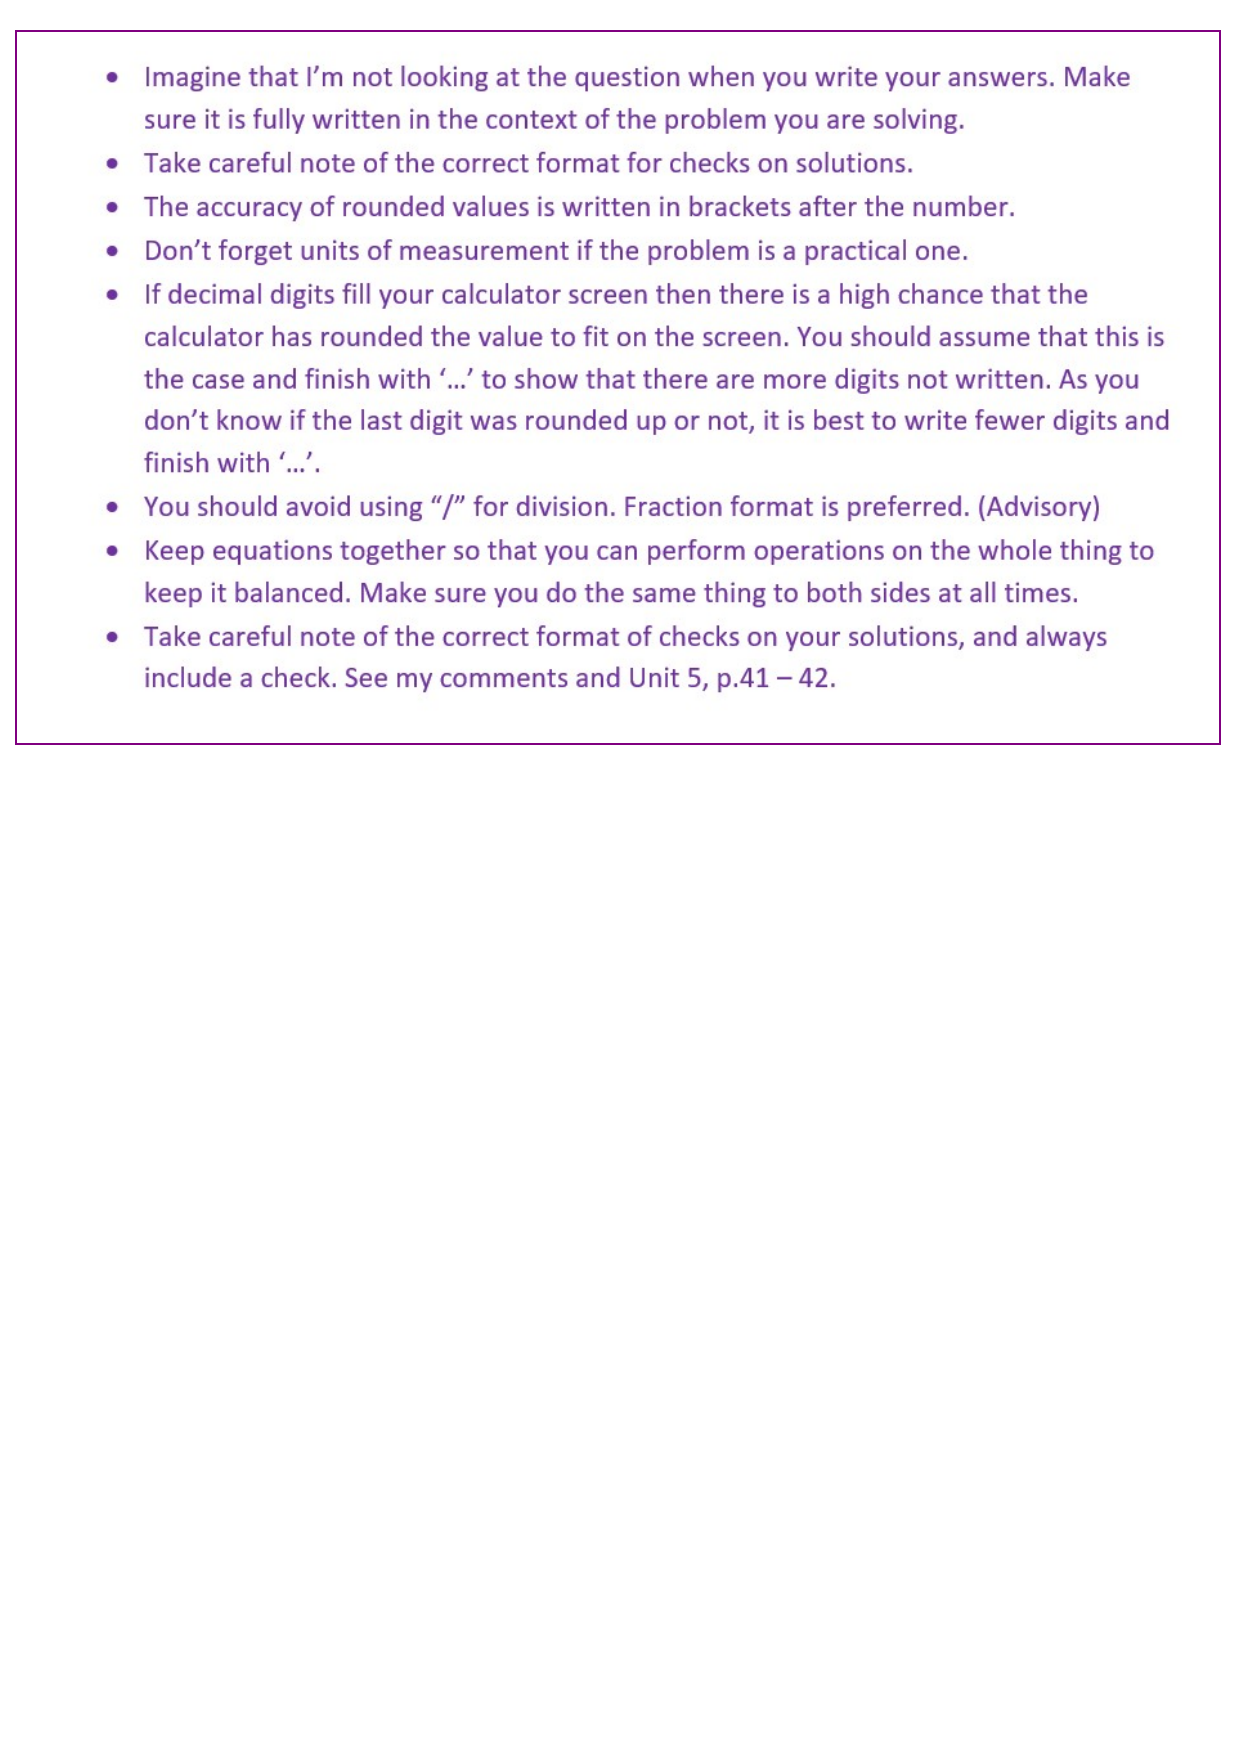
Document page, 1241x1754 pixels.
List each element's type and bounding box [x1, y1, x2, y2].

picture [27, 32, 1198, 713]
